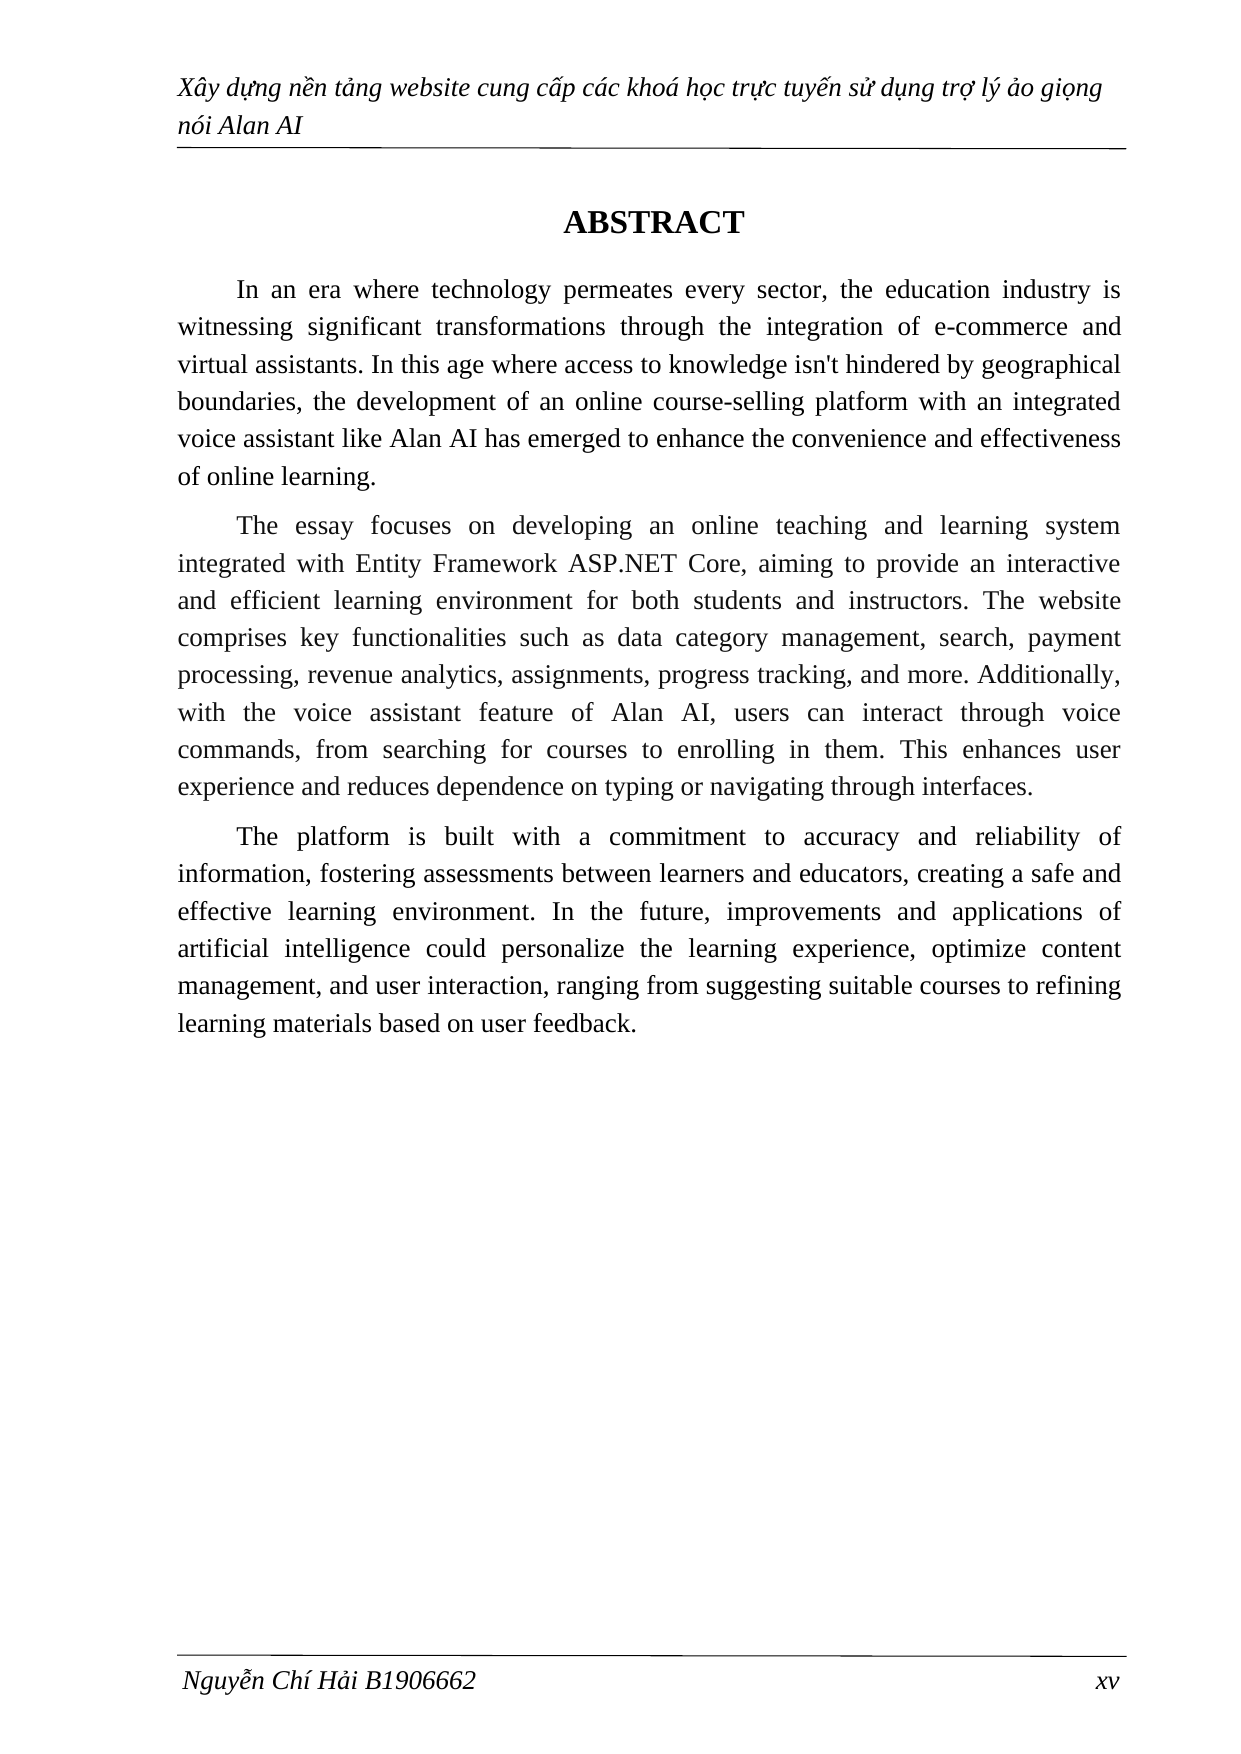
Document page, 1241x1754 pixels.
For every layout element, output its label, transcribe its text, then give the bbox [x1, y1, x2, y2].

subtitle ABSTRACT [177, 202, 1122, 241]
text The essay focuses on developing an online teaching and learning system integrated with Entity Framework ASP.NET Core, aiming to provide an interactive and efficient learning environment for both students and instructors. The website comprises key functionalities such as data category management, search, payment processing, revenue analytics, assignments, progress tracking, and more. Additionally, with the voice assistant feature of Alan AI, users can interact through voice commands, from searching for courses to enrolling in them. This enhances user experience and reduces dependence on typing or navigating through interfaces. [177, 509, 1122, 802]
text The platform is built with a commitment to accuracy and reliability of information, fostering assessments between learners and educators, creating a safe and effective learning environment. In the future, improvements and applications of artificial intelligence could personalize the learning experience, optimize content management, and user interaction, ranging from suggesting suitable courses to refining learning materials based on user feedback. [177, 820, 1122, 1038]
text In an era where technology permeates every sector, the education industry is witnessing significant transformations through the integration of e-commerce and virtual assistants. In this age where access to knowledge isn't hindered by geographical boundaries, the development of an online course-selling platform with an integrated voice assistant like Alan AI has emerged to enhance the convenience and effectiveness of online learning. [177, 273, 1122, 491]
